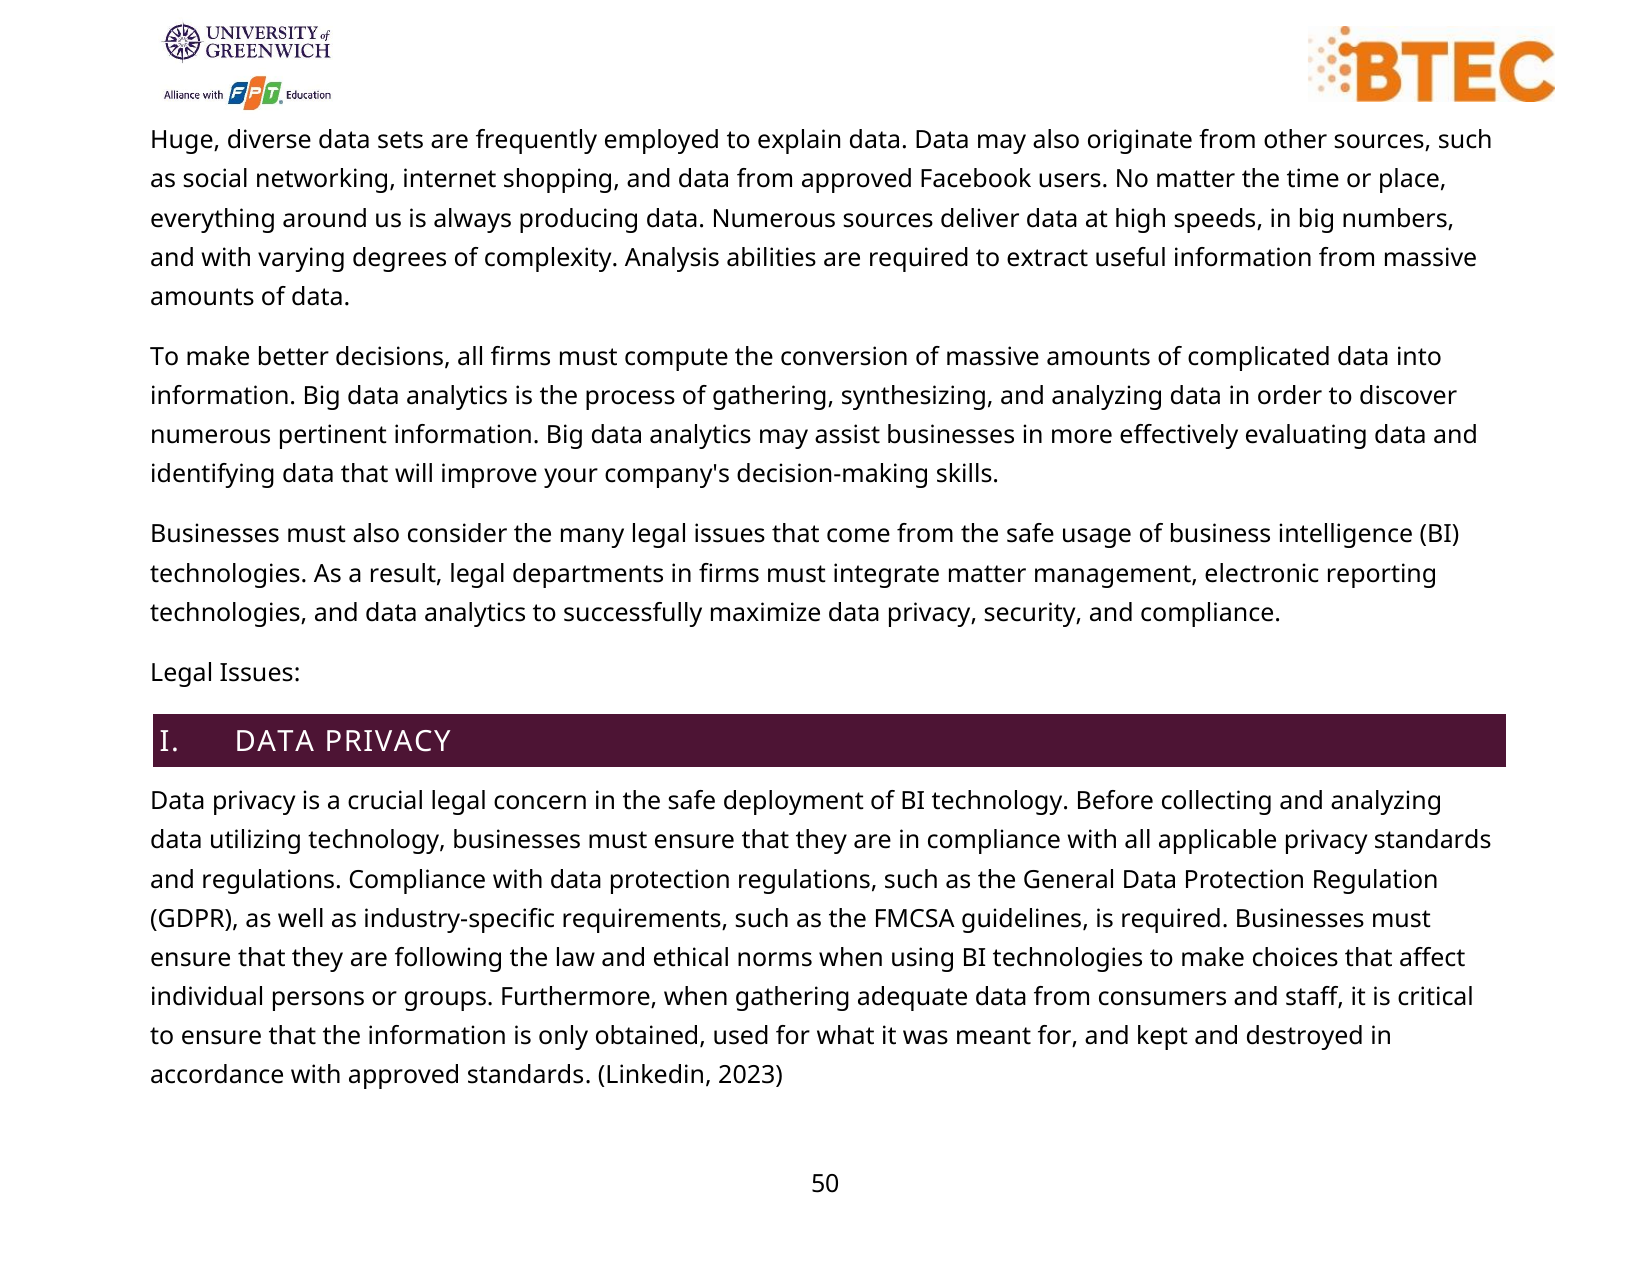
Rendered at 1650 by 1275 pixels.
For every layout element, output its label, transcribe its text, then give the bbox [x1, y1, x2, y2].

text Data privacy is a crucial legal concern in the safe deployment of BI technology. Before collecting and analyzing data utilizing technology, businesses must ensure that they are in compliance with all applicable privacy standards and regulations. Compliance with data protection regulations, such as the General Data Protection Regulation (GDPR), as well as industry-specific requirements, such as the FMCSA guidelines, is required. Businesses must ensure that they are following the law and ethical norms when using BI technologies to make choices that affect individual persons or groups. Furthermore, when gathering adequate data from consumers and staff, it is critical to ensure that the information is only obtained, used for what it was meant for, and kept and destroyed in accordance with approved standards. [150, 783, 1500, 1091]
picture [1307, 26, 1555, 102]
subtitle Data Privacy [159, 721, 1500, 760]
text Businesses must also consider the many legal issues that come from the safe usage of business intelligence (BI) technologies. As a result, legal departments in firms must integrate matter management, electronic reporting technologies, and data analytics to successfully maximize data privacy, security, and compliance. [150, 516, 1500, 628]
text To make better decisions, all firms must compute the conversion of massive amounts of complicated data into information. Big data analytics is the process of gathering, synthesizing, and analyzing data in order to discover numerous pertinent information. Big data analytics may assist businesses in more effectively evaluating data and identifying data that will improve your company's decision-making skills. [150, 338, 1500, 490]
text Huge, diverse data sets are frequently employed to explain data. Data may also originate from other sources, such as social networking, internet shopping, and data from approved Facebook users. No matter the time or place, everything around us is always producing data. Numerous sources deliver data at high speeds, in big numbers, and with varying degrees of complexity. Analysis abilities are required to extract useful information from massive amounts of data. [150, 122, 1500, 313]
text Legal Issues: [150, 654, 1500, 688]
picture [150, 9, 343, 121]
